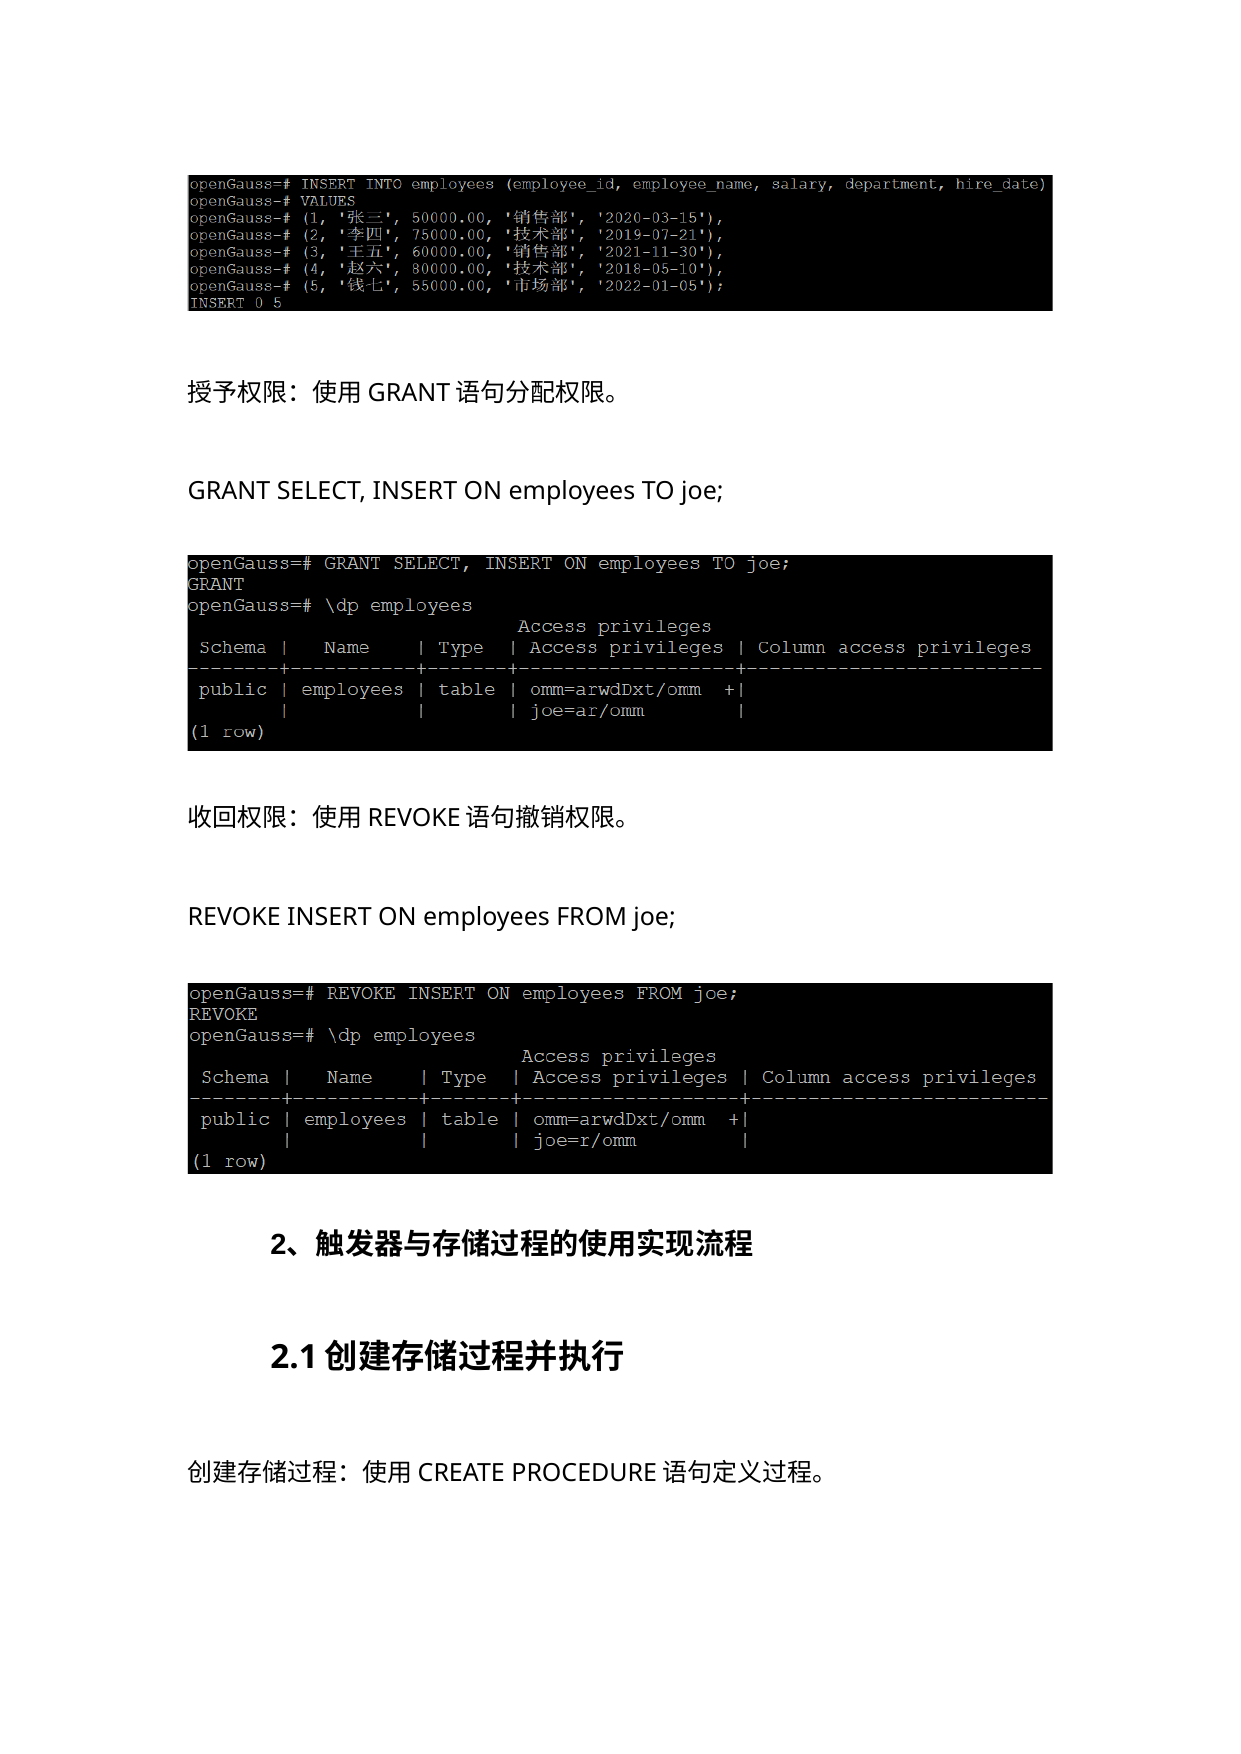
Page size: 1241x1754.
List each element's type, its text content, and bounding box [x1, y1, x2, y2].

picture [187, 555, 1053, 751]
text REVOKE INSERT ON employees FROM joe; [187, 883, 1053, 948]
picture [187, 983, 1053, 1174]
text 2.1创建存储过程并执行 [270, 1321, 1053, 1386]
text 授予权限：使用GRANT语句分配权限。 [187, 358, 1053, 423]
picture [187, 175, 1053, 311]
subtitle 2、触发器与存储过程的使用实现流程 [270, 1209, 1053, 1274]
text 创建存储过程：使用CREATE PROCEDURE语句定义过程。 [187, 1438, 1053, 1503]
text GRANT SELECT, INSERT ON employees TO joe; [187, 457, 1053, 522]
text 收回权限：使用REVOKE语句撤销权限。 [187, 783, 1053, 848]
